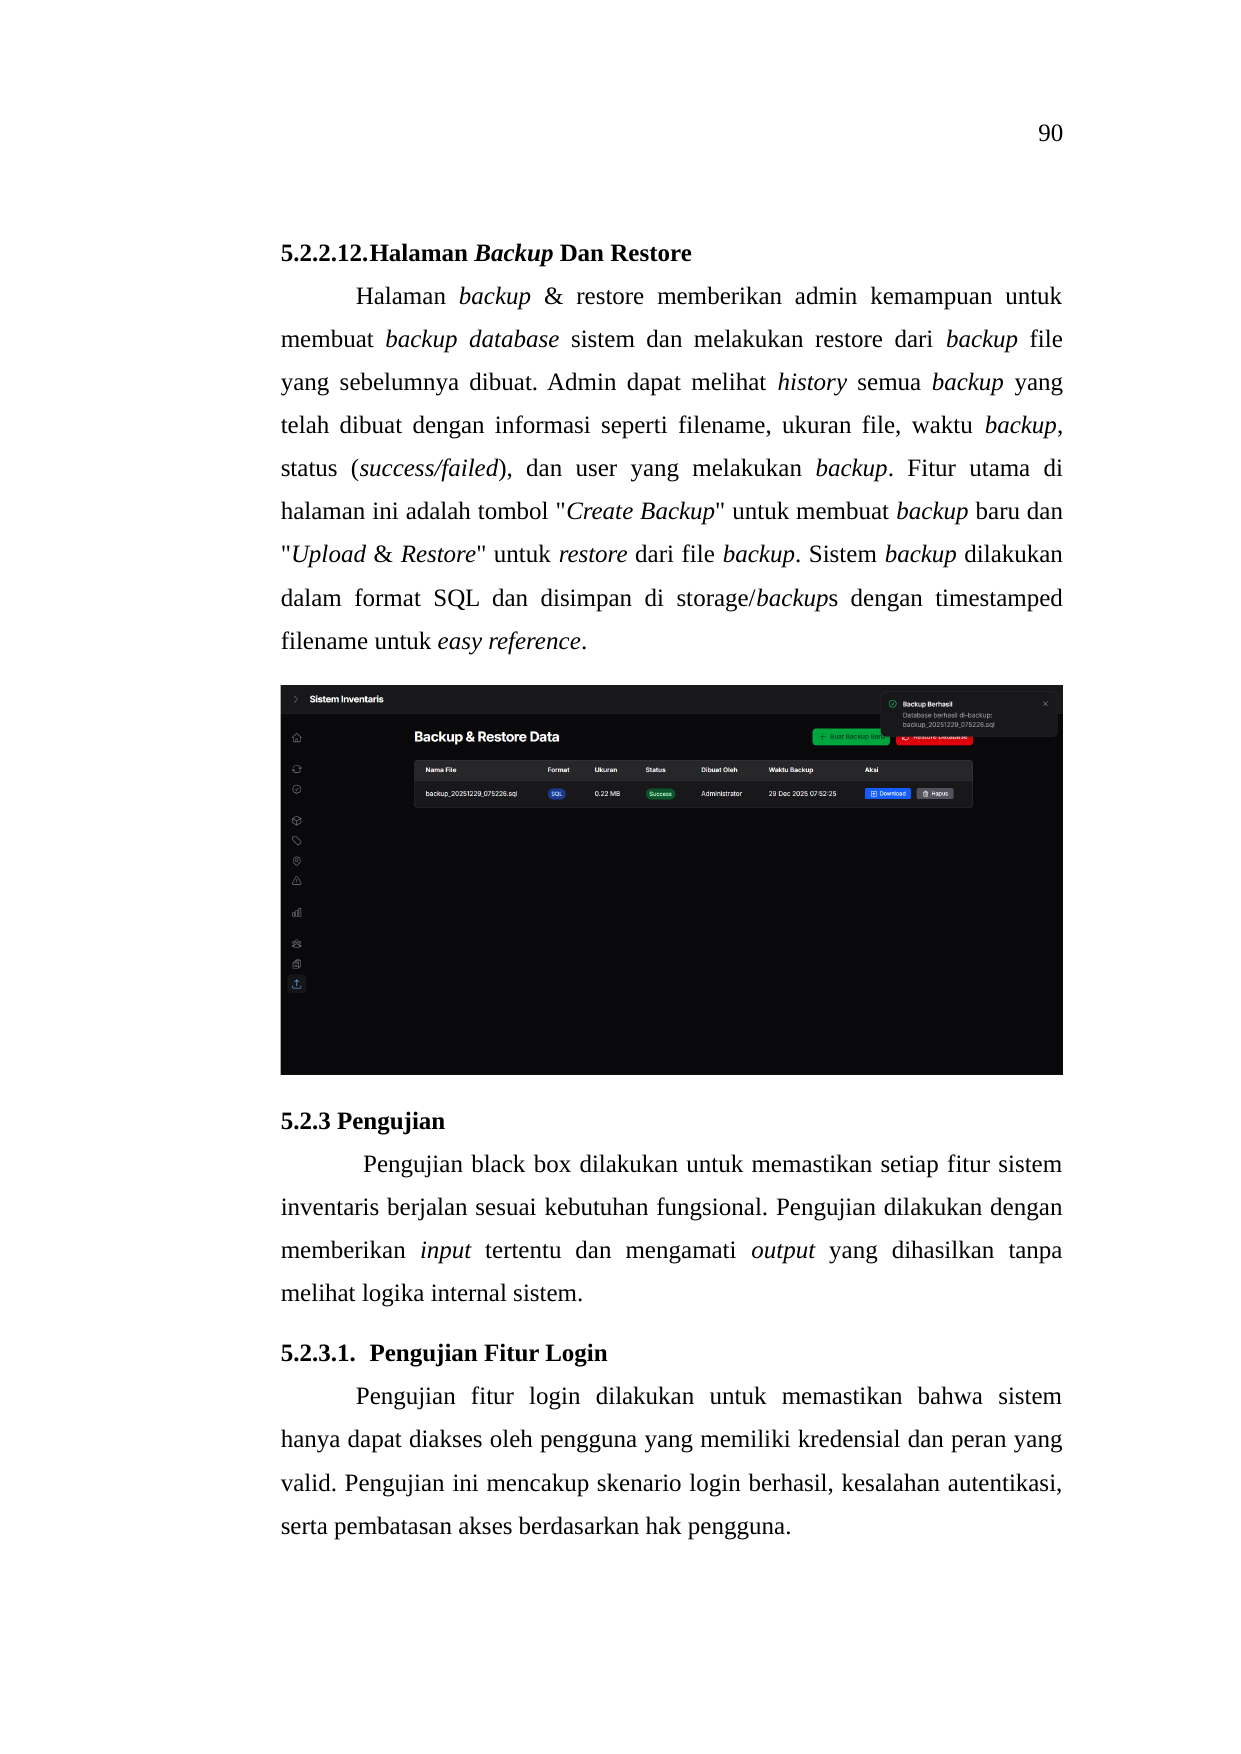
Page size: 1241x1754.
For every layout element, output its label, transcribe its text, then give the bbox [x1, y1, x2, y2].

text Pengujian fitur login dilakukan untuk memastikan bahwa sistem hanya dapat diakses oleh pengguna yang memiliki kredensial dan peran yang valid. Pengujian ini mencakup skenario login berhasil, kesalahan autentikasi, serta pembatasan akses berdasarkan hak pengguna. [281, 1381, 1063, 1539]
subtitle Pengujian Fitur Login [281, 1338, 1063, 1367]
text Halaman backup & restore memberikan admin kemampuan untuk membuat backup database sistem dan melakukan restore dari backup file yang sebelumnya dibuat. Admin dapat melihat history semua backup yang telah dibuat dengan informasi seperti filename, ukuran file, waktu backup, status (success/failed), dan user yang melakukan backup. Fitur utama di halaman ini adalah tombol "Create Backup" untuk membuat backup baru dan "Upload & Restore" untuk restore dari file backup. Sistem backup dilakukan dalam format SQL dan disimpan di storage/backups dengan timestamped filename untuk easy reference. [281, 281, 1063, 654]
subtitle Halaman Backup Dan Restore [281, 238, 1063, 266]
text Pengujian black box dilakukan untuk memastikan setiap fitur sistem inventaris berjalan sesuai kebutuhan fungsional. Pengujian dilakukan dengan memberikan input tertentu dan mengamati output yang dihasilkan tanpa melihat logika internal sistem. [281, 1149, 1063, 1307]
picture [280, 685, 1063, 1075]
subtitle 5.2.3 Pengujian [281, 1106, 1063, 1135]
